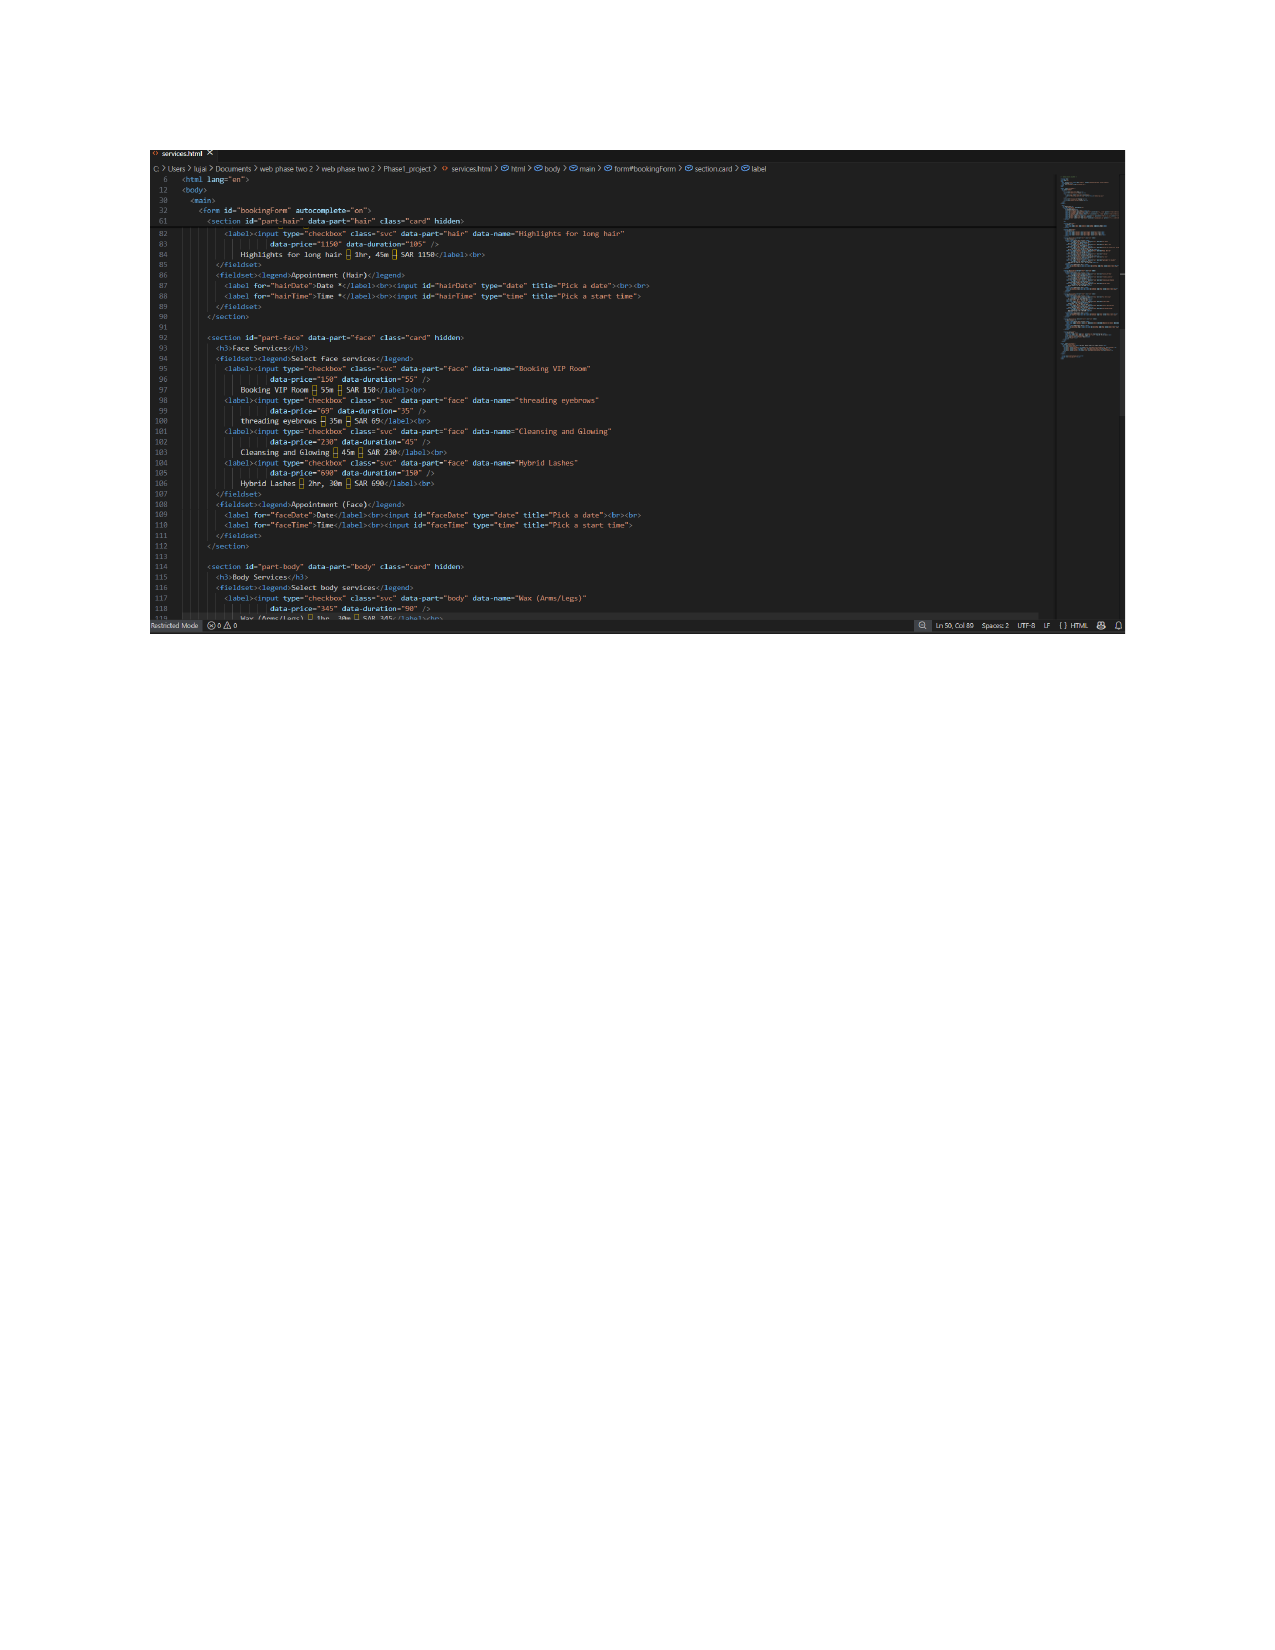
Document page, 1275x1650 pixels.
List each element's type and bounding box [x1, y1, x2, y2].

picture [150, 150, 1125, 634]
